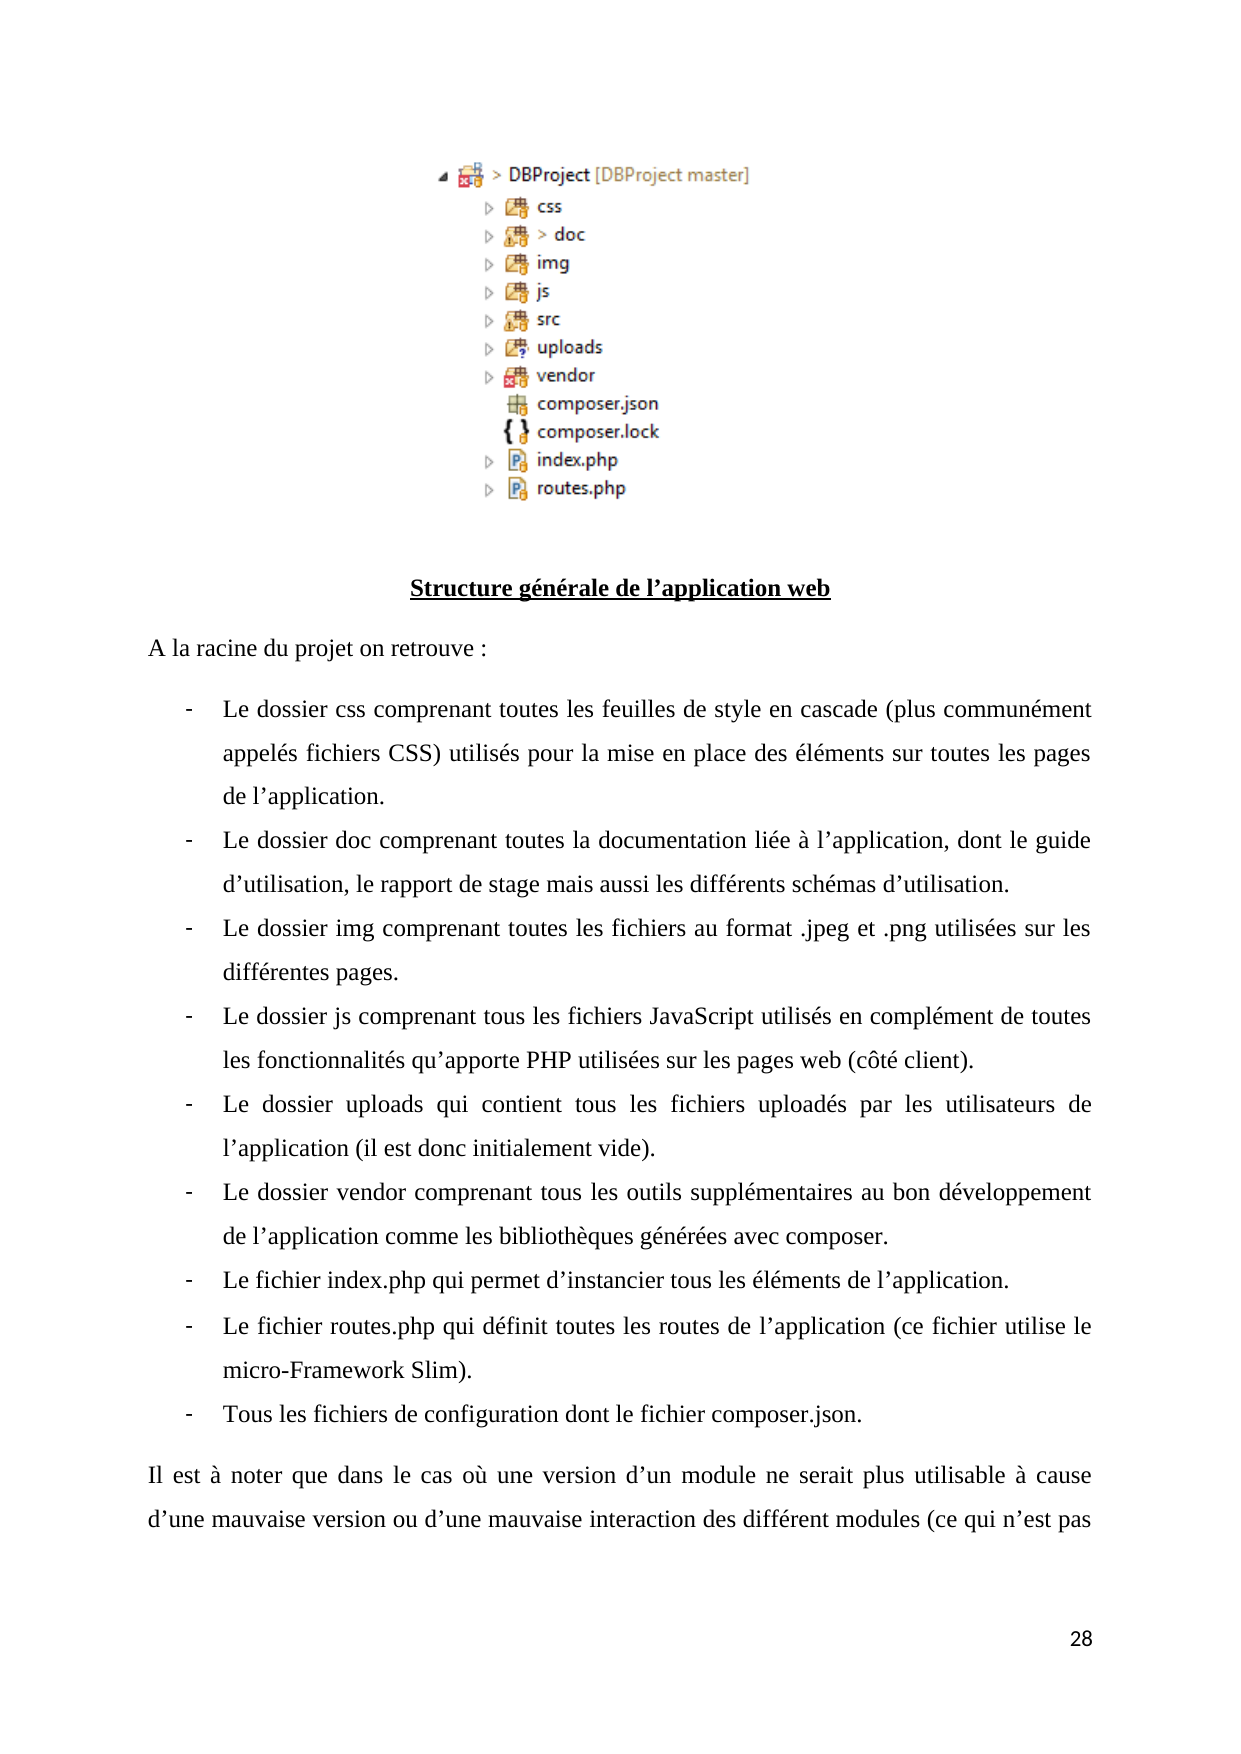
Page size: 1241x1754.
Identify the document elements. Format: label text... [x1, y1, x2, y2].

list Le dossier doc comprenant toutes la documentation liée à l’application, dont le guide d’utilisation, le rapport de stage mais aussi les différents schémas d’utilisation. [185, 824, 1093, 898]
list Le dossier uploads qui contient tous les fichiers uploadés par les utilisateurs de l’application (il est donc initialement vide). [185, 1088, 1093, 1162]
list Le dossier img comprenant toutes les fichiers au format .jpeg et .png utilisées sur les différentes pages. [185, 912, 1093, 986]
text A la racine du projet on retrouve : [148, 633, 1093, 662]
list Le dossier css comprenant toutes les feuilles de style en cascade (plus communément appelés fichiers CSS) utilisés pour la mise en place des éléments sur toutes les pages de l’application. [185, 693, 1093, 810]
list Le dossier js comprenant tous les fichiers JavaScript utilisés en complément de toutes les fonctionnalités qu’apporte PHP utilisées sur les pages web (côté client). [185, 1000, 1093, 1074]
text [148, 1461, 1093, 1532]
list Le fichier index.php qui permet d’instancier tous les éléments de l’application. [185, 1264, 1093, 1295]
text Structure générale de l’application web [148, 573, 1093, 602]
list Tous les fichiers de configuration dont le fichier composer.json. [185, 1398, 1093, 1429]
list Le dossier vendor comprenant tous les outils supplémentaires au bon développement de l’application comme les bibliothèques générées avec composer. [185, 1176, 1093, 1250]
picture [426, 147, 814, 543]
list Le fichier routes.php qui définit toutes les routes de l’application (ce fichier utilise le micro-Framework Slim). [185, 1310, 1093, 1384]
